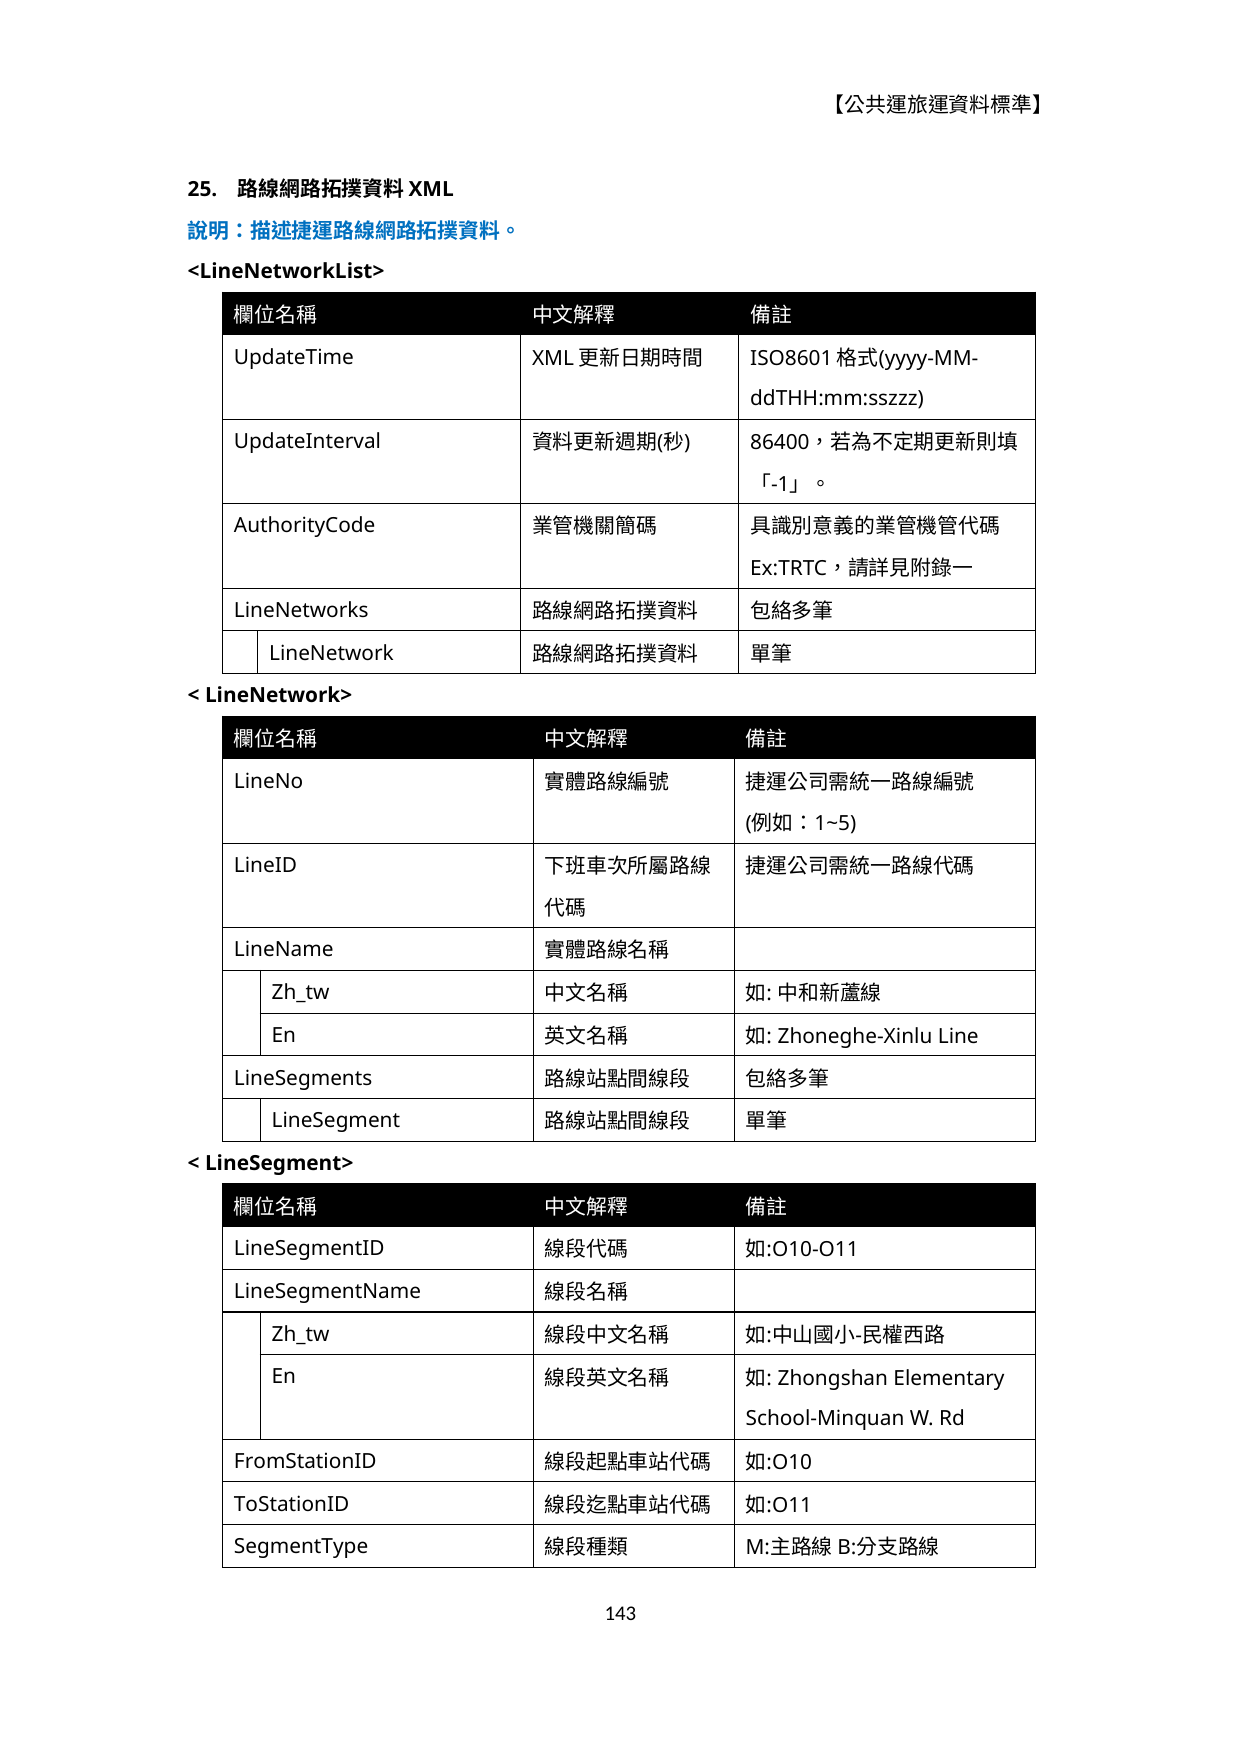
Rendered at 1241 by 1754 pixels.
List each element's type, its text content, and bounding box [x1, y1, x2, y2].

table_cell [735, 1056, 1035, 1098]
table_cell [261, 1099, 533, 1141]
text < LineNetwork> [187, 674, 1053, 716]
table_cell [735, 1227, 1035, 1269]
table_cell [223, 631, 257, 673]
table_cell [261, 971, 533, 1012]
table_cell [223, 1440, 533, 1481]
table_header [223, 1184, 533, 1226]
text 說明：描述捷運路線網路拓撲資料。 [187, 208, 1053, 250]
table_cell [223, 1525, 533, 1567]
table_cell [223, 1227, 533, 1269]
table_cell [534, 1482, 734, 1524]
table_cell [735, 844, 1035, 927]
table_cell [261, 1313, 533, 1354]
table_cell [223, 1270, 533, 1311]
text <LineNetworkList> [187, 250, 1053, 292]
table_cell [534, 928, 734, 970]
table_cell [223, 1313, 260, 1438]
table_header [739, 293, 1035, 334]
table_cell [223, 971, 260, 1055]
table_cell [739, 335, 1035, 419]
list 路線網路拓撲資料XML [187, 167, 1053, 208]
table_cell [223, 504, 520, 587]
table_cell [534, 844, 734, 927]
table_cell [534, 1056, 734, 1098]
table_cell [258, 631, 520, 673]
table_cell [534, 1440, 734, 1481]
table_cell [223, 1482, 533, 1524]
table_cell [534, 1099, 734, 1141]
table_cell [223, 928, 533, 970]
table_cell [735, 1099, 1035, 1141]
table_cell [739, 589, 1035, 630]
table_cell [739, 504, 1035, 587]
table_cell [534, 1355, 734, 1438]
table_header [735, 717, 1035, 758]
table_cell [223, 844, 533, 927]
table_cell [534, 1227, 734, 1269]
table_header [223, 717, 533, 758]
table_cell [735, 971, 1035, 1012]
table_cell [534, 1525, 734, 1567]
text < LineSegment> [187, 1142, 1053, 1183]
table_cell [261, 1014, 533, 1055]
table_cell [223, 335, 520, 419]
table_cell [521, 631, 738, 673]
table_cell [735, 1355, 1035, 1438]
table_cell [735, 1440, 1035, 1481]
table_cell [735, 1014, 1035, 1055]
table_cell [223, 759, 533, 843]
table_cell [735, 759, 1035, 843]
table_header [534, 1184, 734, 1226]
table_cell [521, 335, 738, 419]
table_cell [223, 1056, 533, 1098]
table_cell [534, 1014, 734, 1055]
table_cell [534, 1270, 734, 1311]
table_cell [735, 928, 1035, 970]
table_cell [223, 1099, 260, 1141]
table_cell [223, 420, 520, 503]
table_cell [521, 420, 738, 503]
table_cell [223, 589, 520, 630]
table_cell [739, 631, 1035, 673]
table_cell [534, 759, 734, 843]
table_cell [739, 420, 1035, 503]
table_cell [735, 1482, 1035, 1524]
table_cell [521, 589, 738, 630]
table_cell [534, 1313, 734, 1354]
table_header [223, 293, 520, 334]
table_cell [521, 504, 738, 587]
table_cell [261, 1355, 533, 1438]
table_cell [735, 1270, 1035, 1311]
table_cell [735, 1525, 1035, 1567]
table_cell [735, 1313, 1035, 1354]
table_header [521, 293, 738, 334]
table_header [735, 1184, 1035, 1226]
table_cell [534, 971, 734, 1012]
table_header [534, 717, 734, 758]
